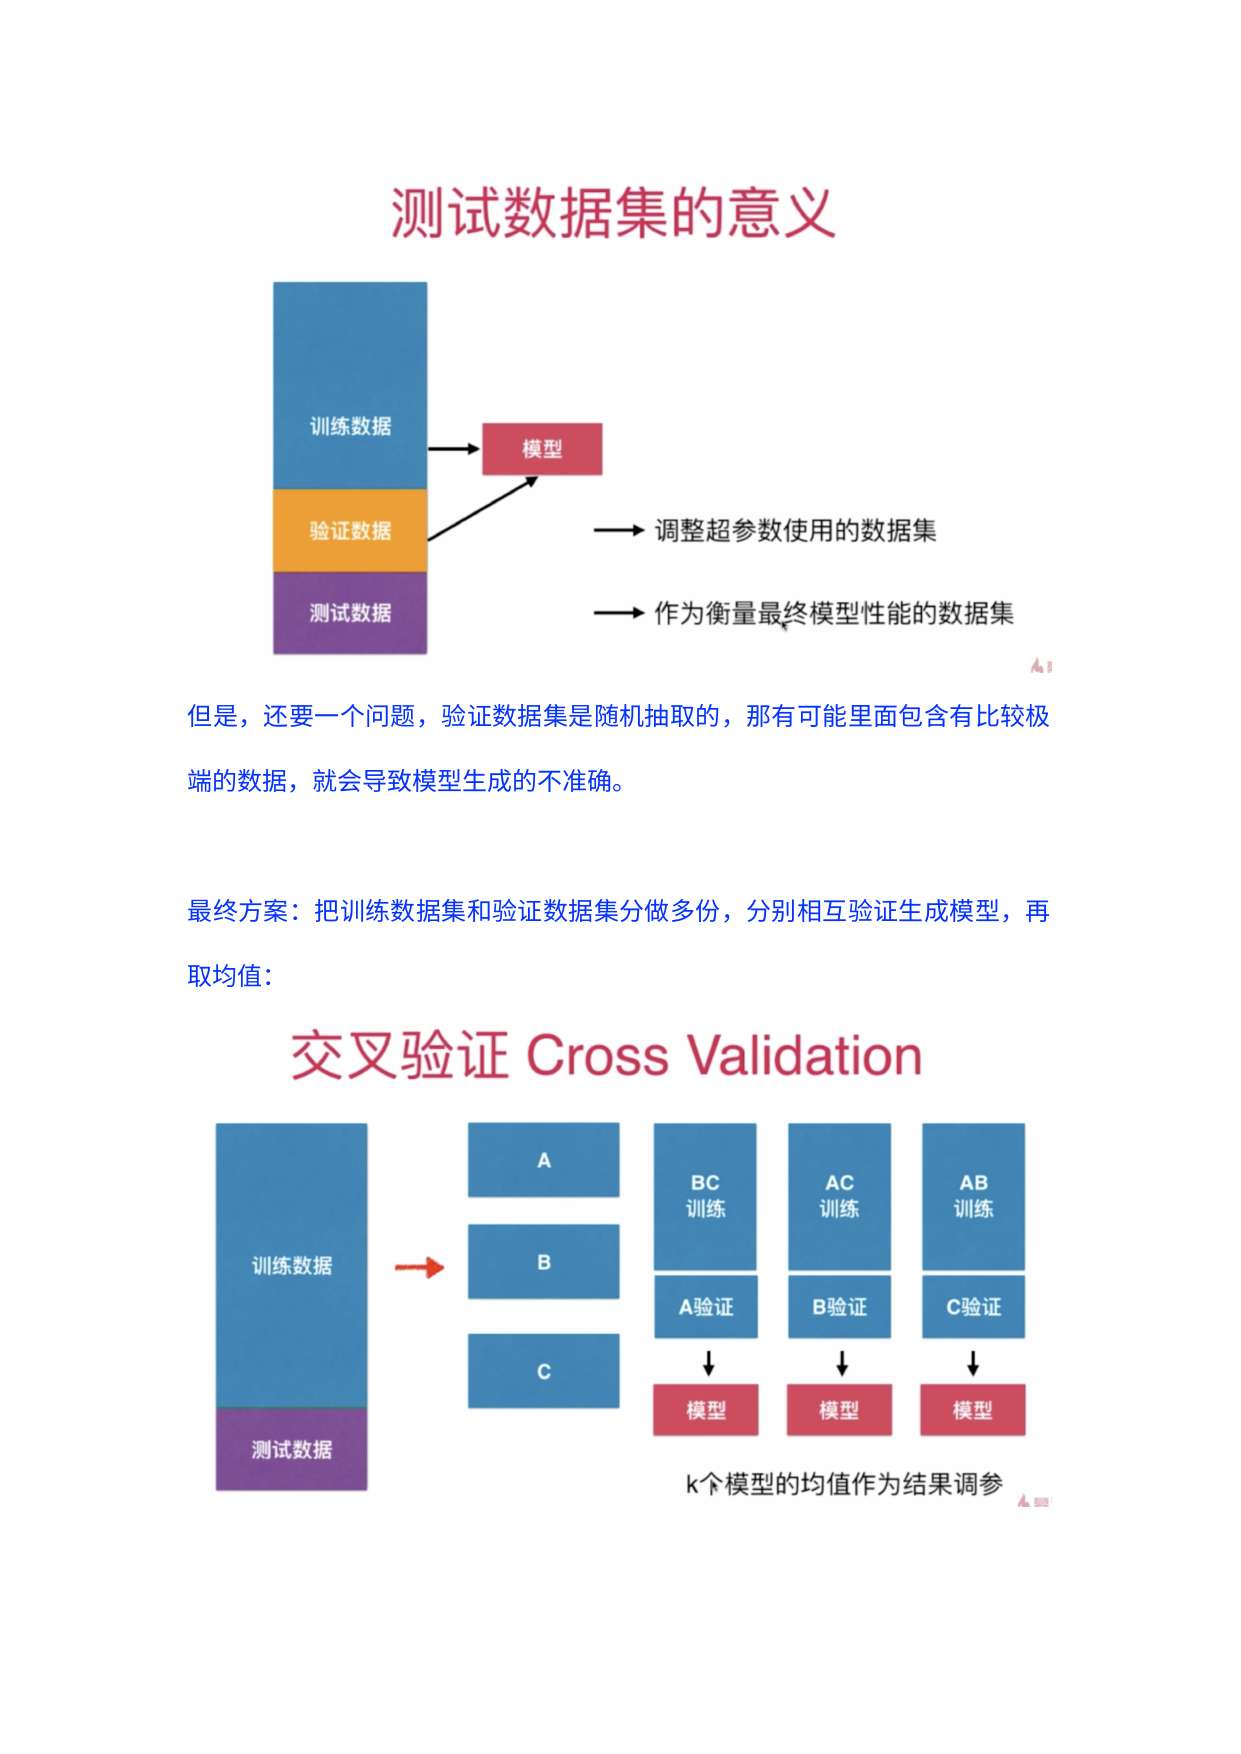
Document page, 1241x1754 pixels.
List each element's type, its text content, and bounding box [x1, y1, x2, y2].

picture [187, 162, 1053, 673]
text 但是，还要一个问题，验证数据集是随机抽取的，那有可能里面包含有比较极端的数据，就会导致模型生成的不准确。 [187, 682, 1053, 812]
text 最终方案：把训练数据集和验证数据集分做多份，分别相互验证生成模型，再取均值： [187, 877, 1053, 1007]
picture [187, 1007, 1053, 1507]
